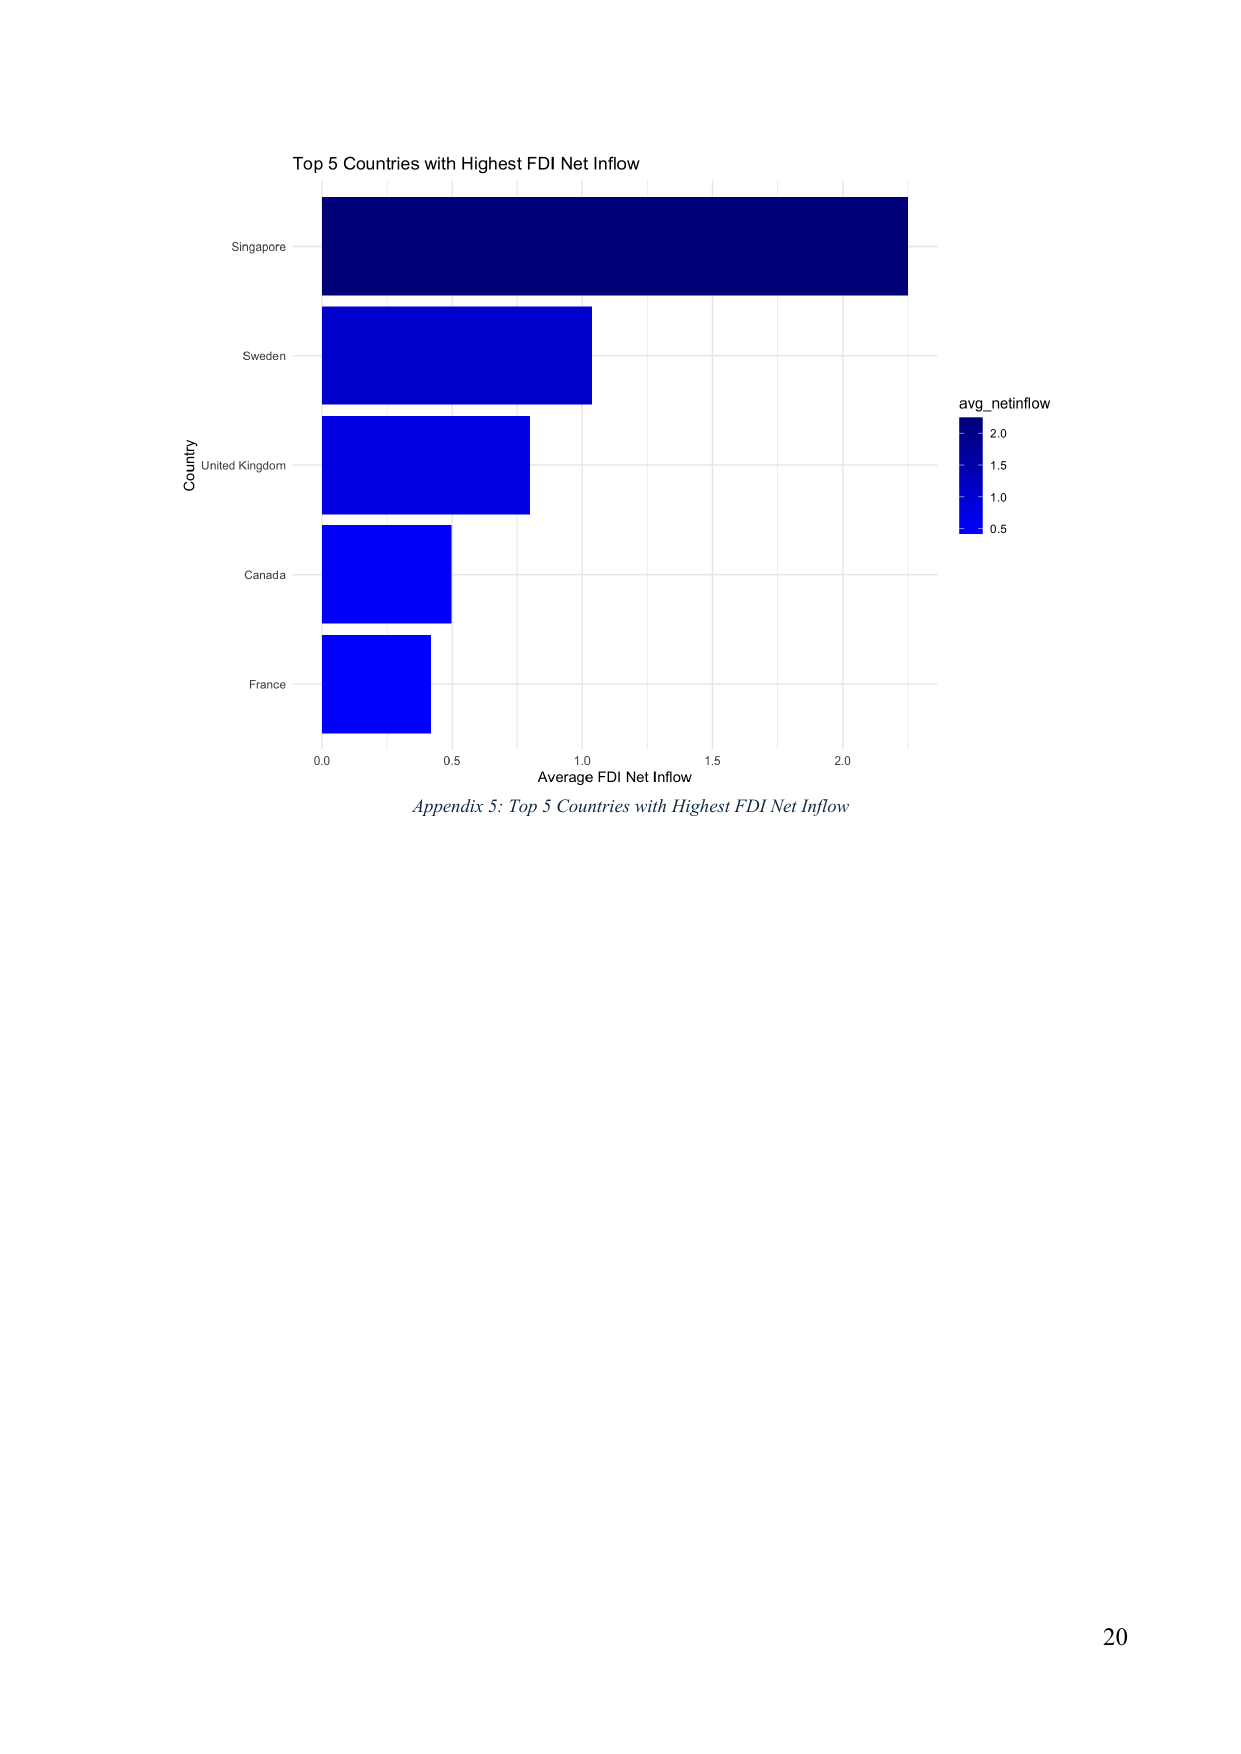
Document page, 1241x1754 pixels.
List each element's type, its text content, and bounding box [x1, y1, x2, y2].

text Appendix 5: Top 5 Countries with Highest FDI Net Inflow [337, 796, 1128, 816]
picture [176, 150, 1064, 792]
